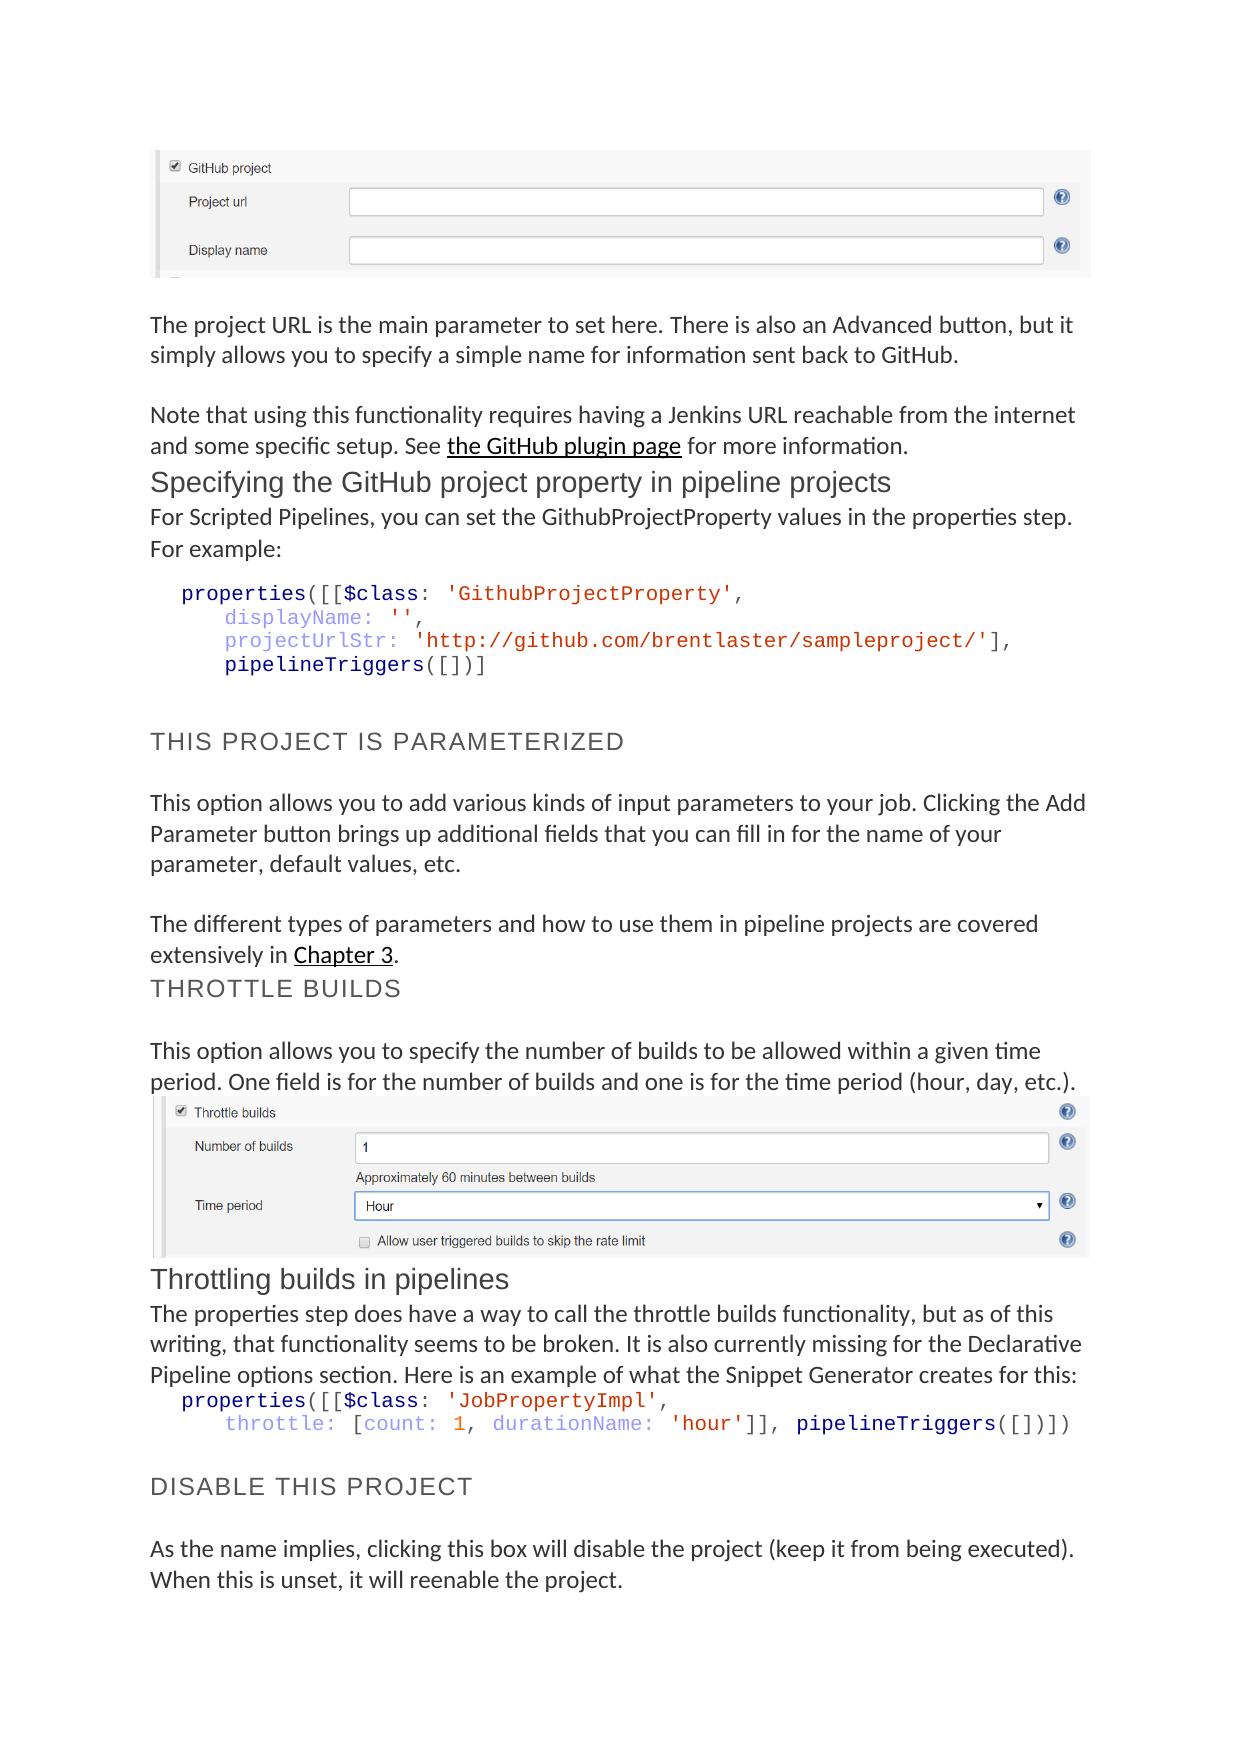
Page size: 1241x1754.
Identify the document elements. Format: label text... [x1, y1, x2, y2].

subtitle THROTTLE BUILDS [150, 973, 1090, 1002]
text throttle: [count: 1, durationName: 'hour']], pipelineTriggers([])]) [181, 1413, 1090, 1437]
text displayName: '', [181, 607, 1090, 631]
text Note that using this functionality requires having a Jenkins URL reachable from the internet and some specific setup. See the GitHub plugin page for more information. [150, 399, 1090, 460]
subtitle THIS PROJECT IS PARAMETERIZED [150, 727, 1090, 756]
text projectUrlStr: 'http://github.com/brentlaster/sampleproject/'], [181, 631, 1090, 654]
text For Scripted Pipelines, you can set the GithubProjectProperty values in the properties step. For example: [150, 501, 1090, 564]
subtitle Specifying the GitHub project property in pipeline projects [150, 464, 1090, 498]
text properties([[$class: 'GithubProjectProperty', [181, 583, 1090, 607]
picture [150, 1096, 1091, 1258]
subtitle Throttling builds in pipelines [150, 1262, 1090, 1296]
text This option allows you to add various kinds of input parameters to your job. Clicking the Add Parameter button brings up additional fields that you can fill in for the name of your parameter, default values, etc. [150, 788, 1090, 879]
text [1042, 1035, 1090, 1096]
text properties([[$class: 'JobPropertyImpl', [181, 1390, 1090, 1413]
text As the name implies, clicking this box will disable the project (keep it from being executed). When this is unset, it will reenable the project. [624, 1533, 1090, 1594]
subtitle DISABLE THIS PROJECT [150, 1472, 1090, 1500]
text pipelineTriggers([])] [181, 654, 1090, 678]
picture [150, 150, 1091, 278]
text The different types of parameters and how to use them in pipeline projects are covered extensively in Chapter 3. [150, 908, 1090, 969]
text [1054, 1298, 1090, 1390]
text The project URL is the main parameter to set here. There is also an Advanced button, but it simply allows you to specify a simple name for information sent back to GitHub. [150, 309, 1090, 370]
